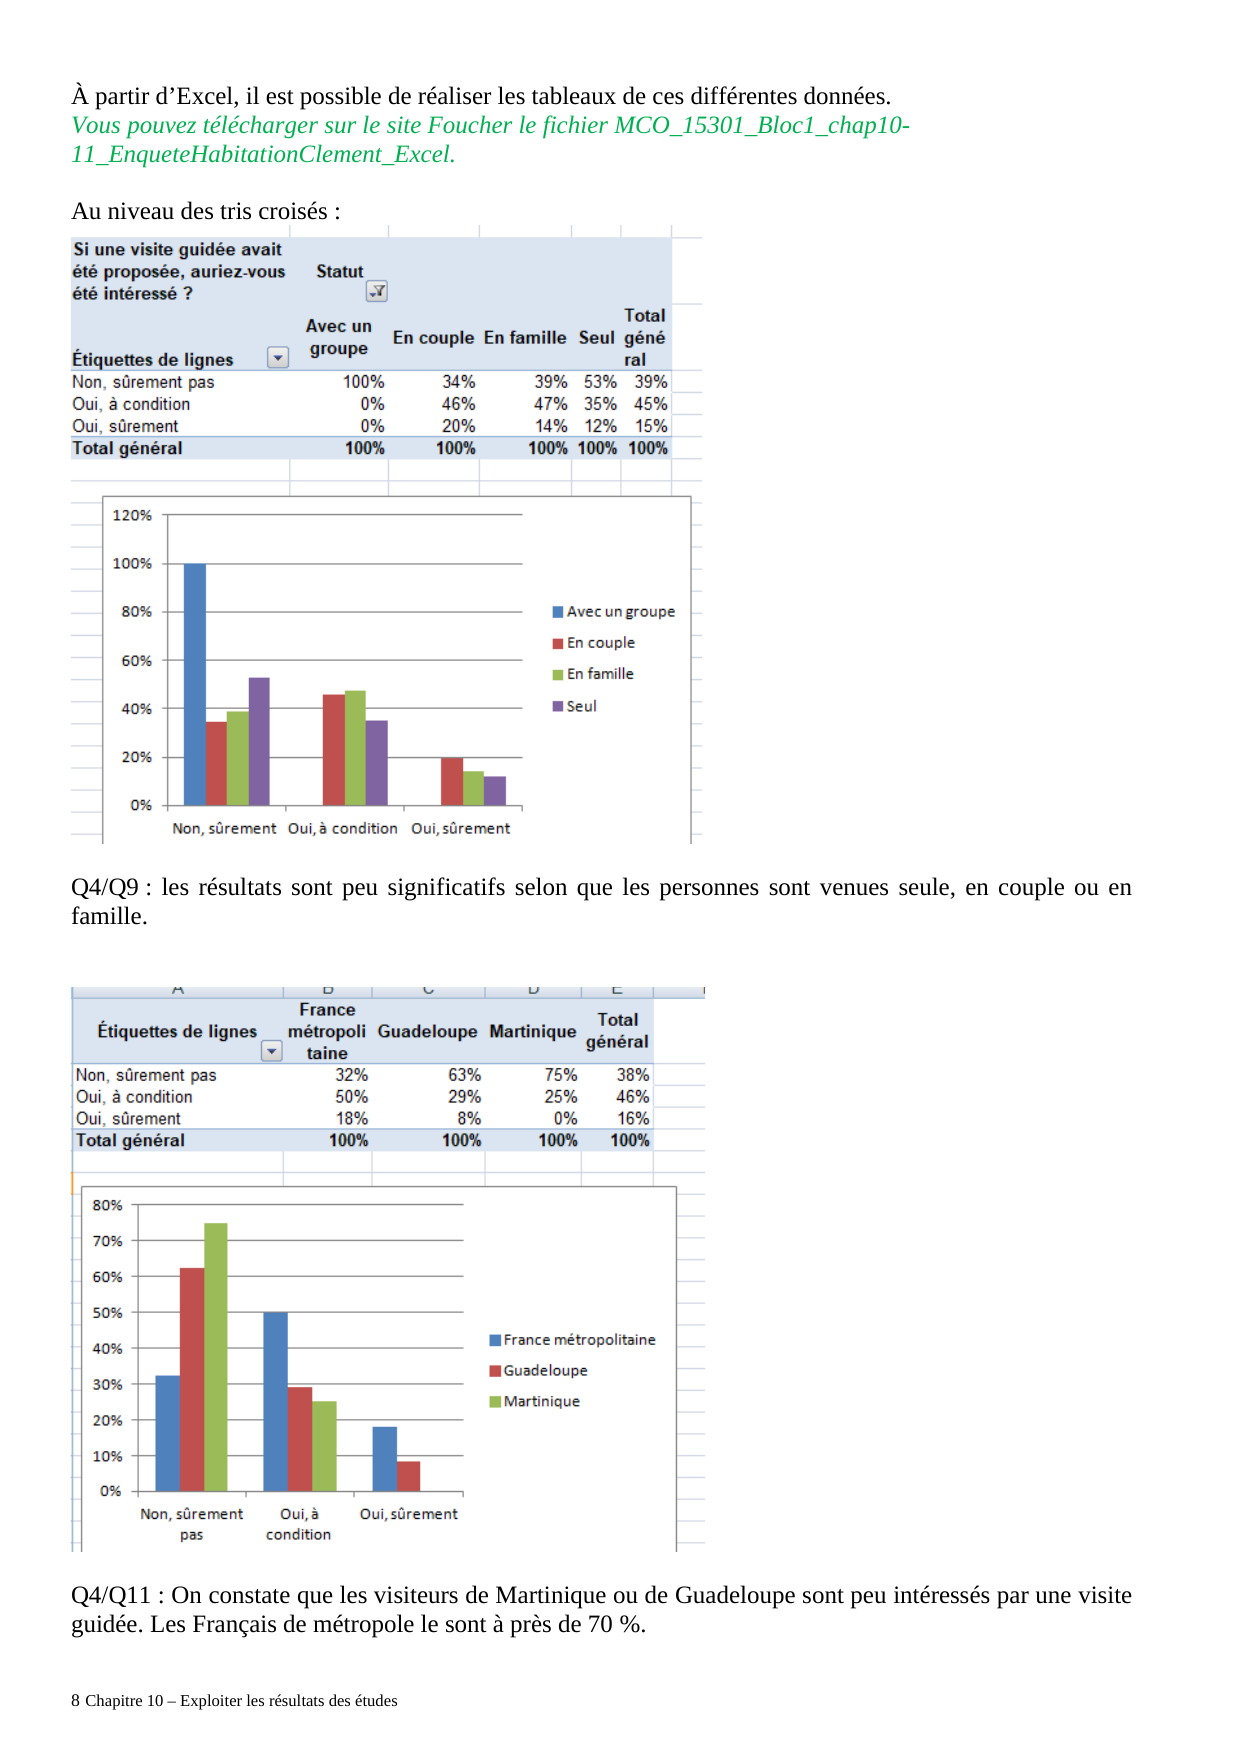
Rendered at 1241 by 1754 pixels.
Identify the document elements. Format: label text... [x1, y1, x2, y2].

text Q4/Q11 : On constate que les visiteurs de Martinique ou de Guadeloupe sont peu intéressés par une visite guidée. Les Français de métropole le sont à près de 70 %. [71, 1581, 1134, 1638]
text Au niveau des tris croisés : [71, 196, 1134, 225]
text Q4/Q9 : les résultats sont peu significatifs selon que les personnes sont venues seule, en couple ou en famille. [71, 872, 1134, 930]
picture [70, 225, 703, 844]
text À partir d’Excel, il est possible de réaliser les tableaux de ces différentes données. [71, 81, 1134, 110]
picture [70, 987, 706, 1552]
text Vous pouvez télécharger sur le site Foucher le fichier MCO_15301_Bloc1_chap10-11_EnqueteHabitationClement_Excel. [71, 110, 1134, 168]
